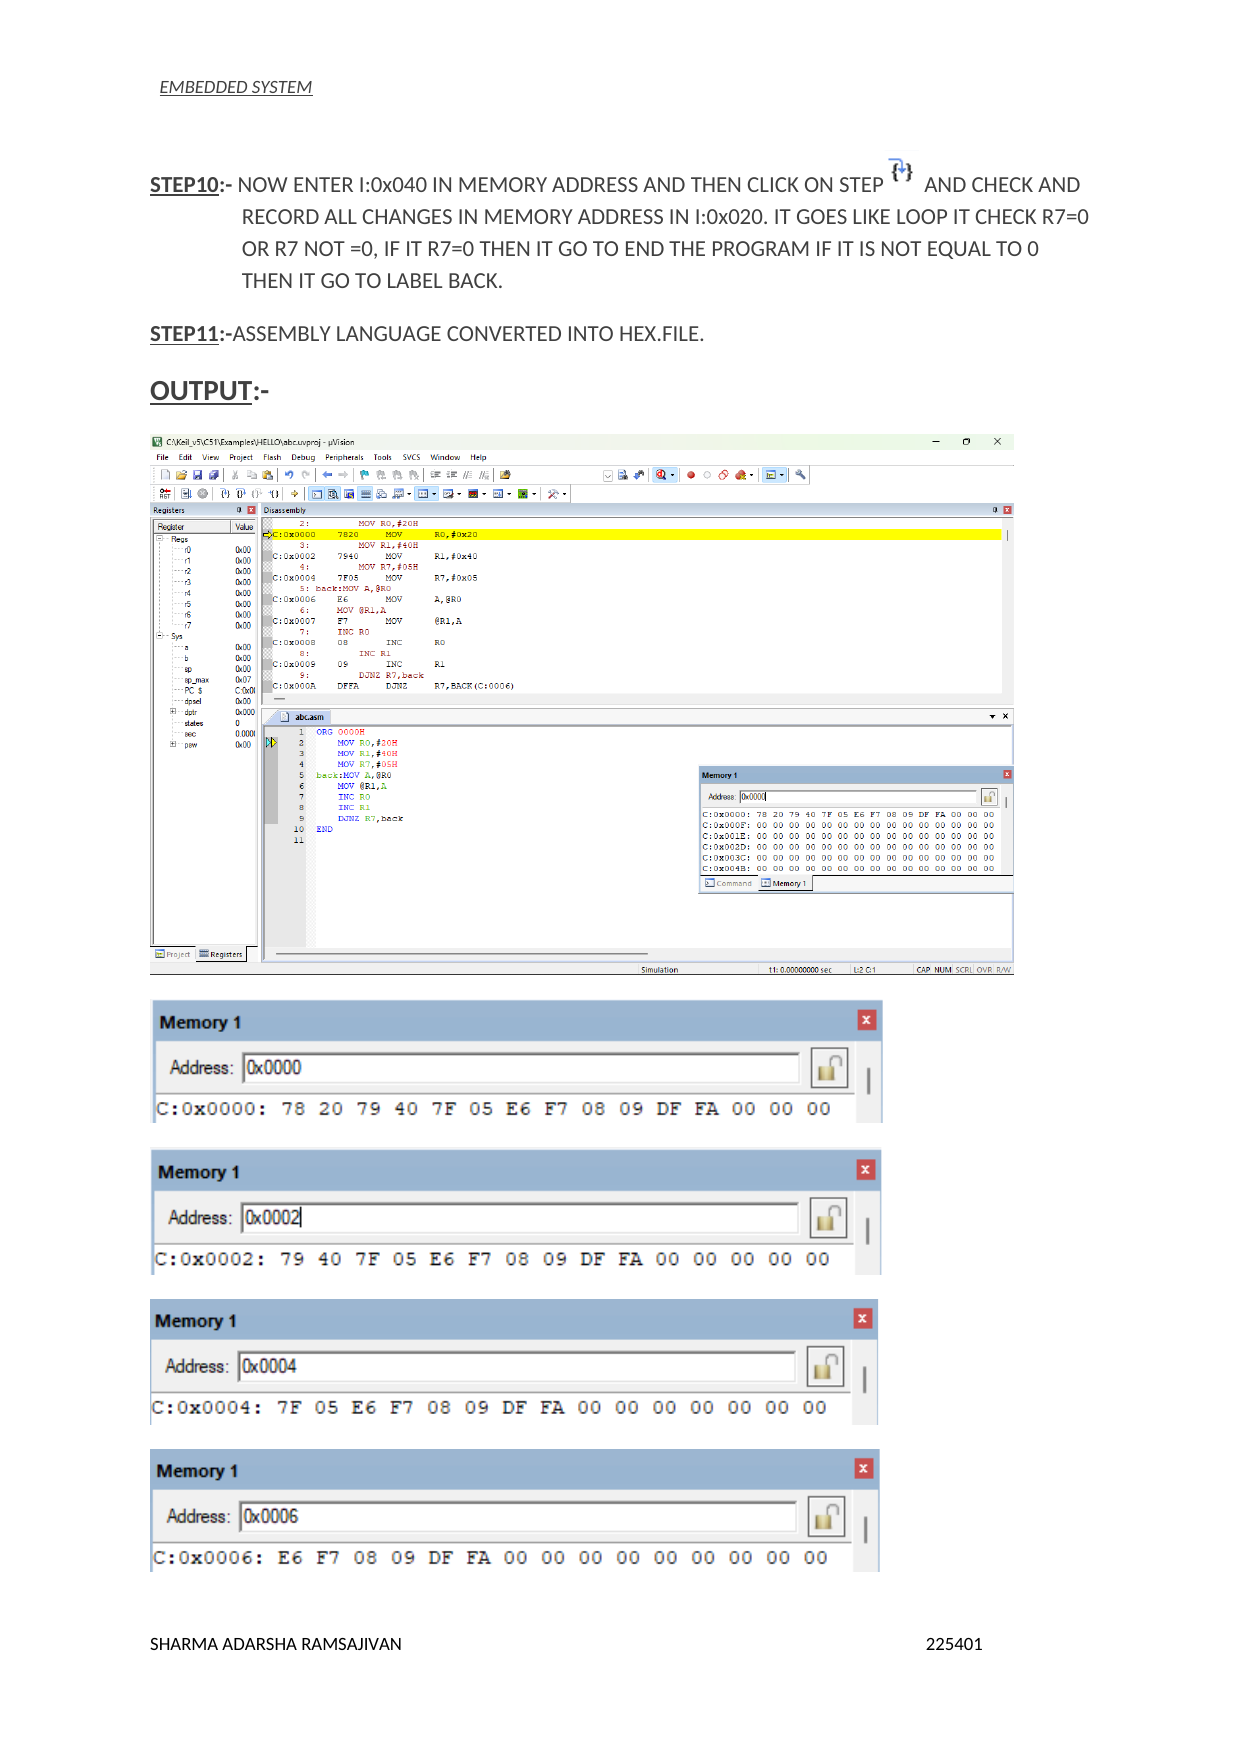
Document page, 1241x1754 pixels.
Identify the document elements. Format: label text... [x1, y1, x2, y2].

picture [150, 999, 883, 1123]
text STEP11:-ASSEMBLY LANGUAGE CONVERTED INTO HEX.FILE. [150, 319, 1090, 347]
text OUTPUT:- [150, 372, 1090, 408]
text STEP10:- NOW ENTER I:0x040 IN MEMORY ADDRESS AND THEN CLICK ON STEP AND CHECK AND RECORD ALL CHANGES IN MEMORY ADDRESS IN I:0x020. IT GOES LIKE LOOP IT CHECK R7=0 OR R7 NOT =0, IF IT R7=0 THEN IT GO TO END THE PROGRAM IF IT IS NOT EQUAL TO 0 THEN IT GO TO LABEL BACK. [150, 150, 1090, 294]
picture [150, 1449, 880, 1572]
picture [150, 1299, 879, 1425]
picture [150, 1147, 882, 1275]
picture [150, 434, 1014, 975]
picture [884, 150, 919, 193]
